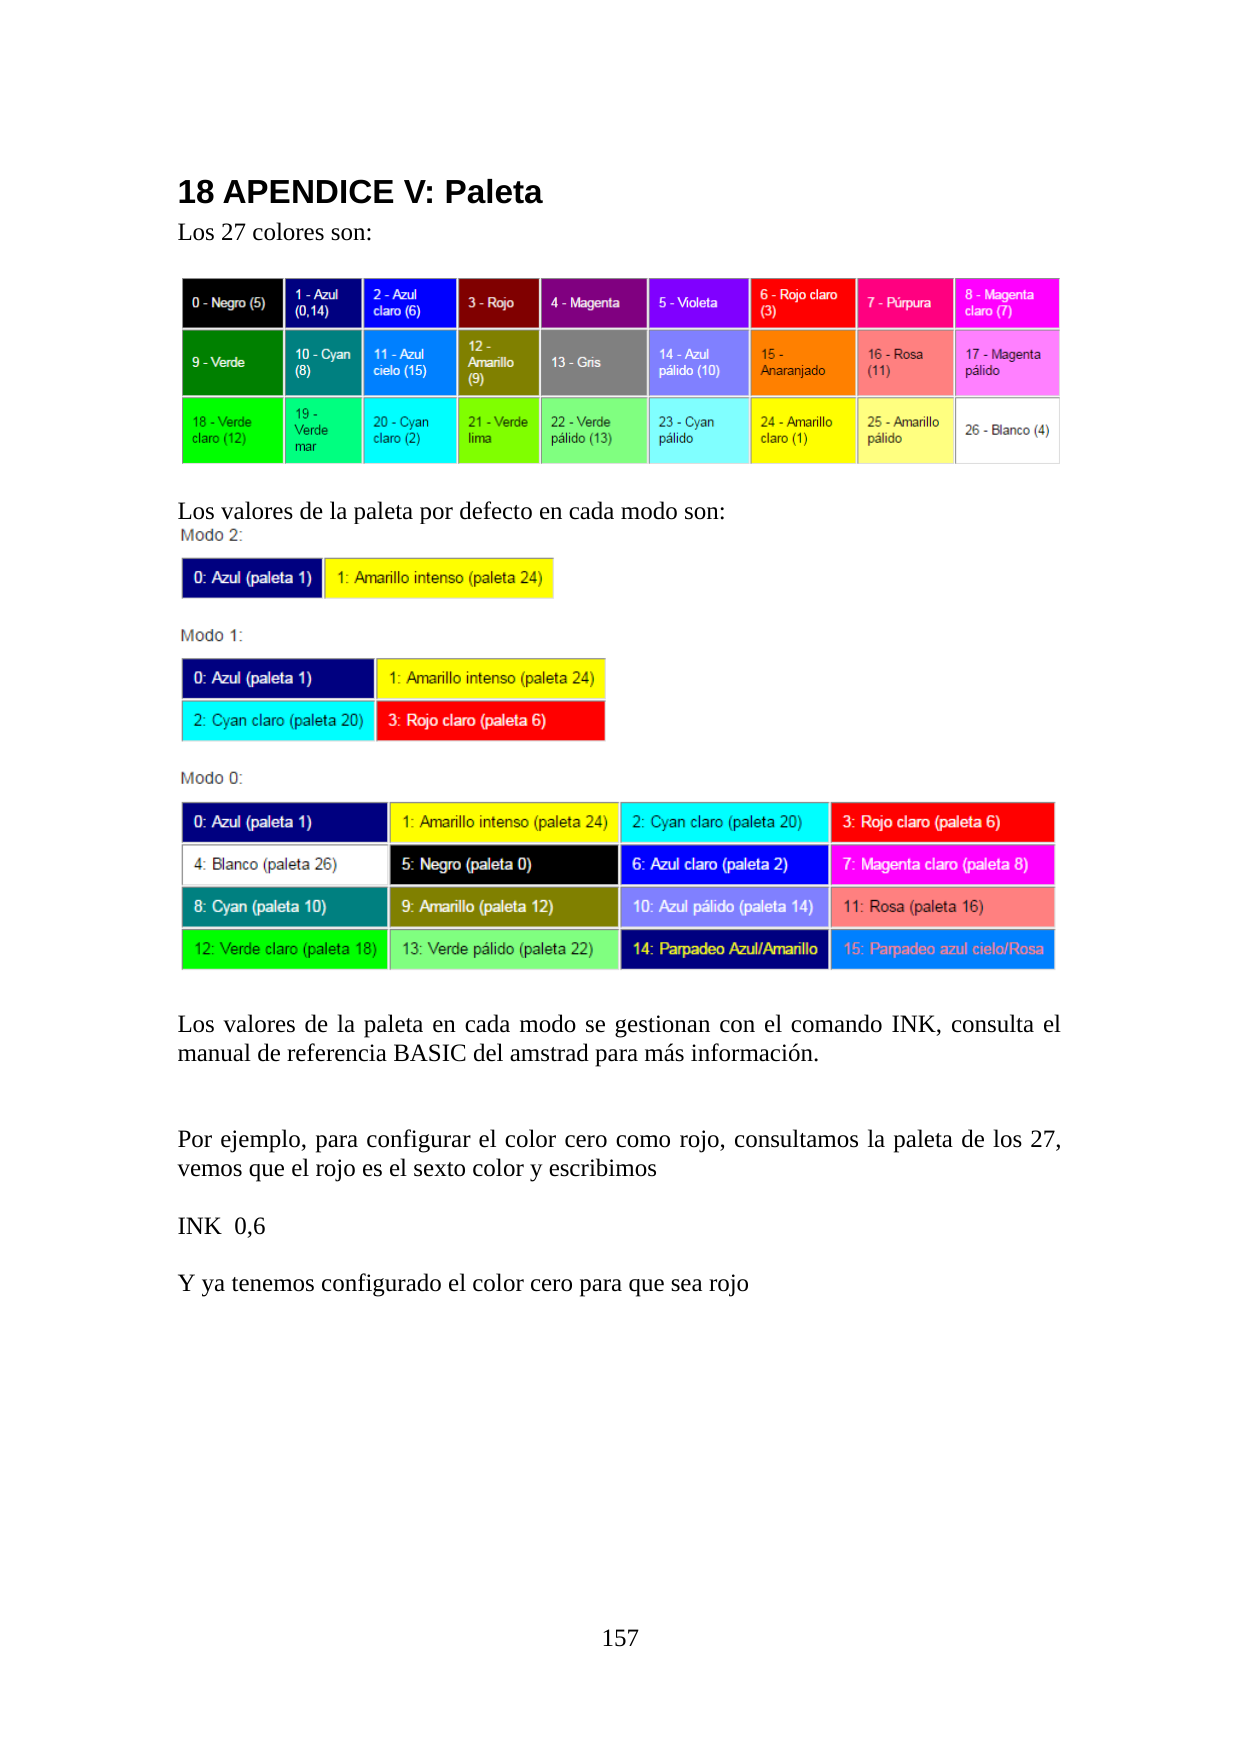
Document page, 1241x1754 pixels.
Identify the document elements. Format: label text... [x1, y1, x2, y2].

subtitle APENDICE V: Paleta [177, 173, 1063, 211]
picture [177, 524, 1063, 981]
text Y ya tenemos configurado el color cero para que sea rojo [177, 1268, 1063, 1297]
text Por ejemplo, para configurar el color cero como rojo, consultamos la paleta de los 27, vemos que el rojo es el sexto color y escribimos [177, 1124, 1063, 1182]
text Los valores de la paleta por defecto en cada modo son: [177, 496, 1063, 524]
picture [177, 274, 1063, 467]
text Los 27 colores son: [177, 217, 1063, 246]
text INK 0,6 [177, 1211, 1063, 1239]
text Los valores de la paleta en cada modo se gestionan con el comando INK, consulta el manual de referencia BASIC del amstrad para más información. [177, 1009, 1063, 1067]
